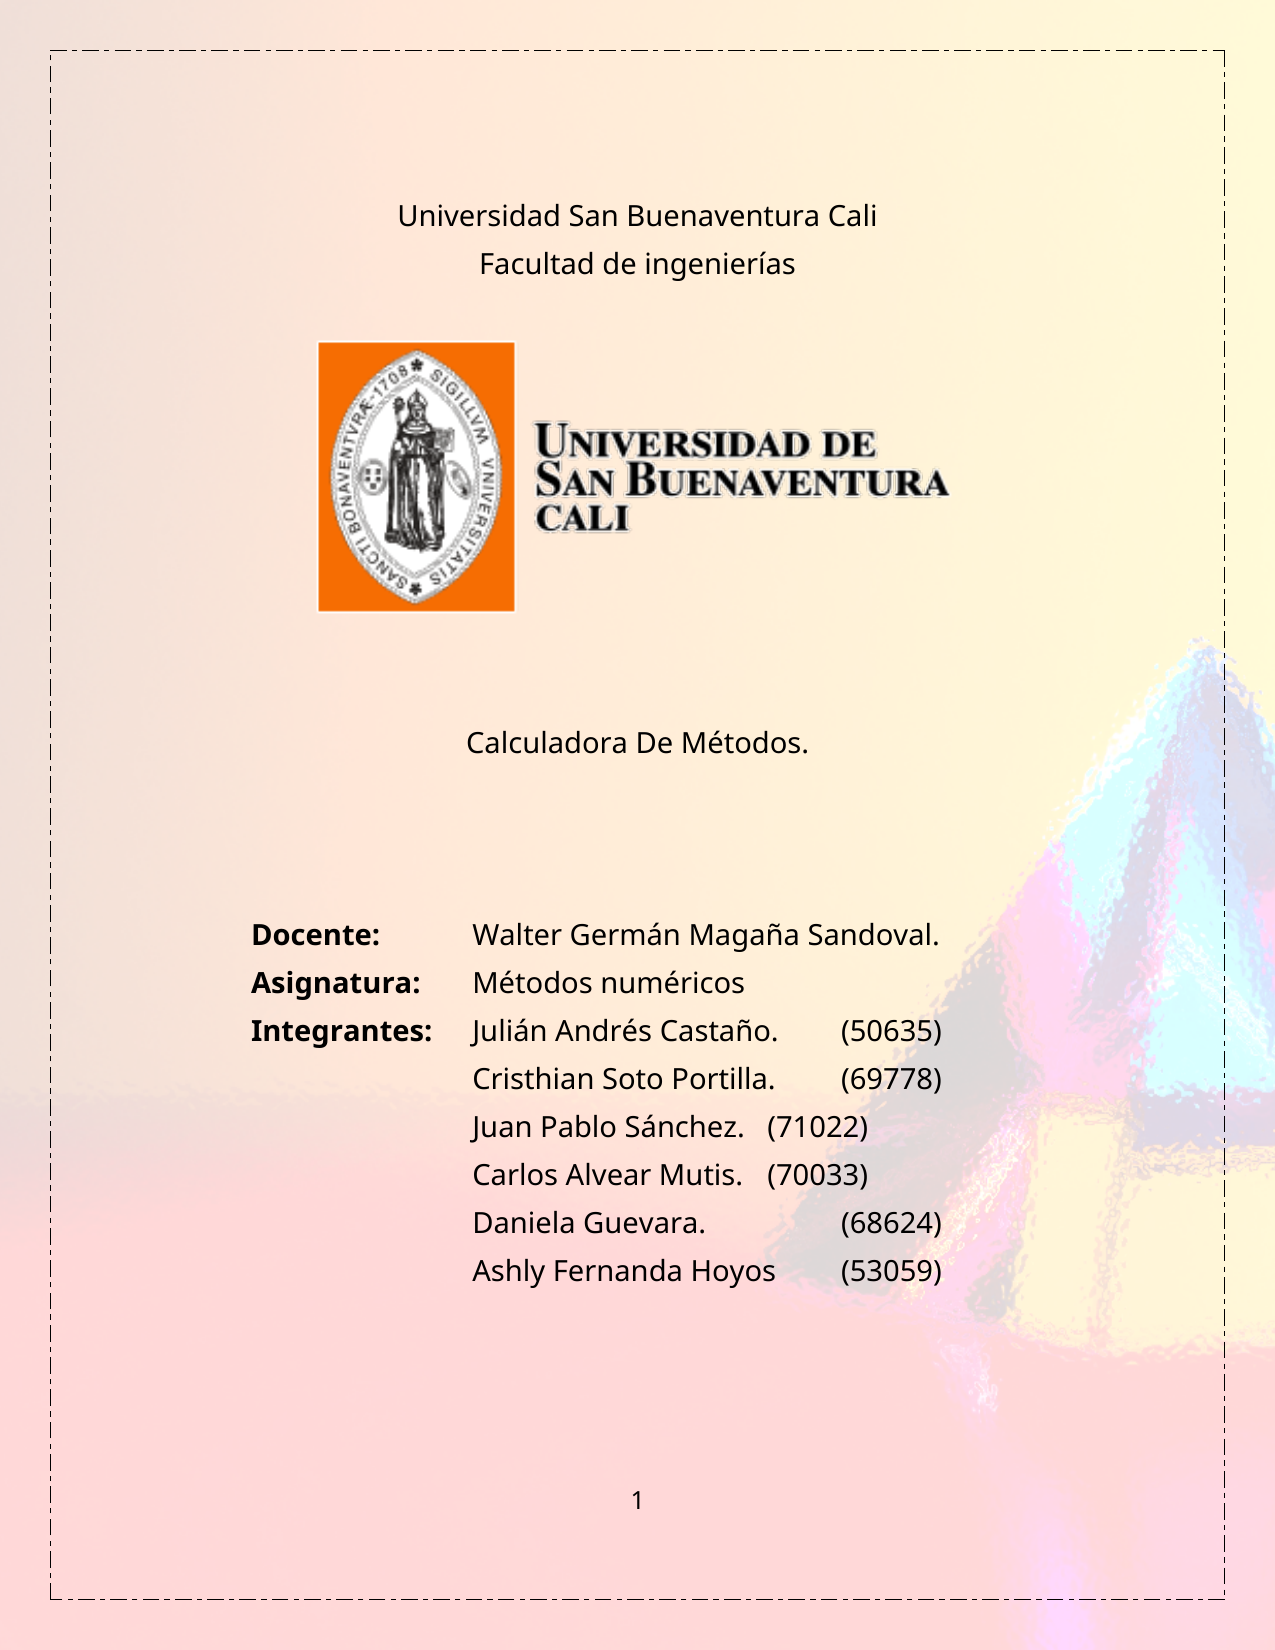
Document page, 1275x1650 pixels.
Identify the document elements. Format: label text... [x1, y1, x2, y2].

text Daniela Guevara. (68624) [177, 1202, 1098, 1242]
text Calculadora De Métodos. [177, 722, 1098, 762]
text Carlos Alvear Mutis. (70033) [177, 1154, 1098, 1194]
text Facultad de ingenierías [177, 244, 1098, 283]
text Ashly Fernanda Hoyos (53059) [398, 1250, 1098, 1290]
text Integrantes: Julián Andrés Castaño. (50635) [177, 1010, 1098, 1050]
text Universidad San Buenaventura Cali [177, 196, 1098, 235]
text Juan Pablo Sánchez. (71022) [177, 1106, 1098, 1146]
picture [315, 339, 960, 618]
text Asignatura: Métodos numéricos [177, 962, 1098, 1002]
text Docente: Walter Germán Magaña Sandoval. [177, 914, 1098, 954]
text Cristhian Soto Portilla. (69778) [177, 1058, 1098, 1098]
